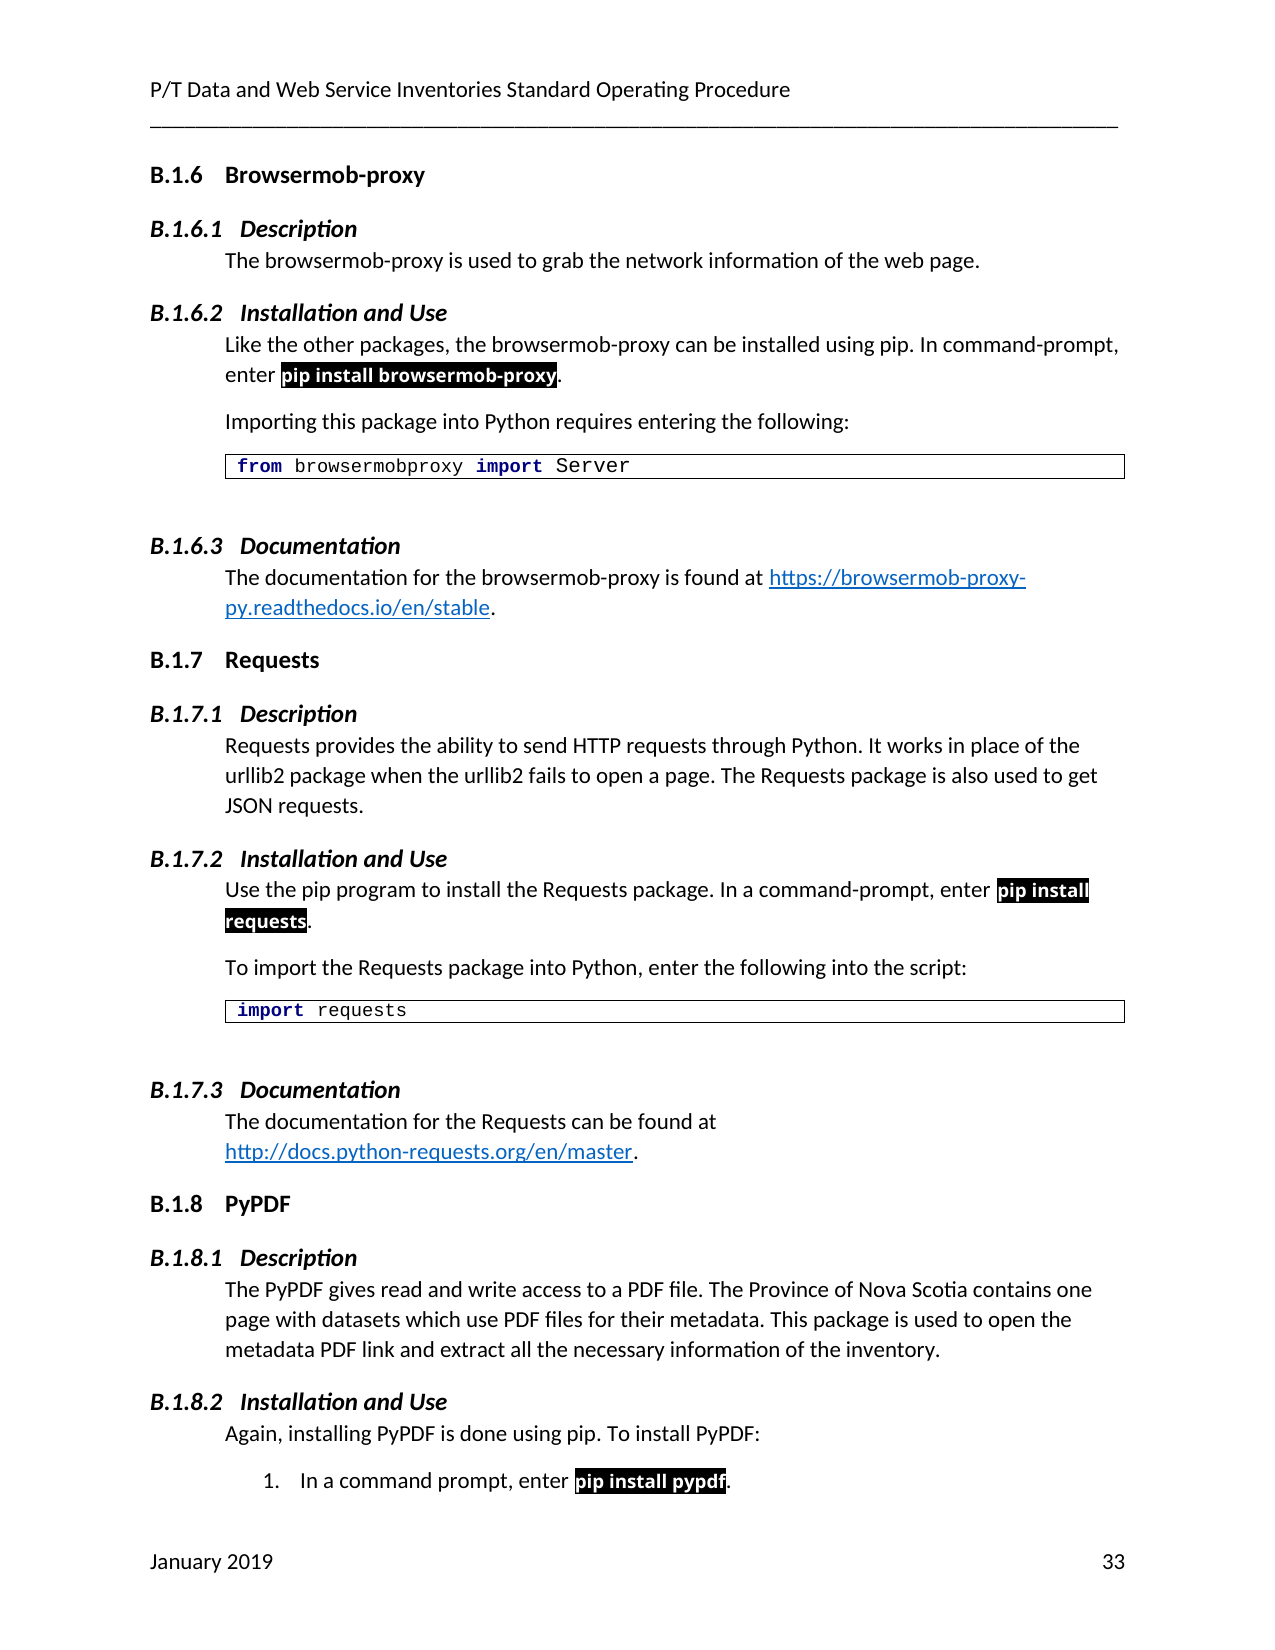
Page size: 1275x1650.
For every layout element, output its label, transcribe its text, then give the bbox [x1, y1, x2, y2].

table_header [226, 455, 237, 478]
text To import the Requests package into Python, enter the following into the script: [225, 953, 1125, 981]
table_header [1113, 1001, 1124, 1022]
subtitle Documentation [150, 530, 1125, 561]
subtitle Requests [150, 644, 1125, 675]
text Use the pip program to install the Requests package. In a command-prompt, enter pip install requests. [225, 876, 1125, 934]
subtitle Installation and Use [150, 1386, 1125, 1417]
text The PyPDF gives read and write access to a PDF file. The Province of Nova Scotia contains one page with datasets which use PDF files for their metadata. This package is used to open the metadata PDF link and extract all the necessary information of the inventory. [225, 1275, 1125, 1363]
subtitle Description [150, 1242, 1125, 1272]
text Like the other packages, the browsermob-proxy can be installed using pip. In command-prompt, enter pip install browsermob-proxy. [225, 330, 1125, 388]
text The documentation for the Requests can be found at http://docs.python-requests.org/en/master. [225, 1107, 1125, 1165]
subtitle Description [150, 698, 1125, 729]
subtitle Installation and Use [150, 843, 1125, 873]
text Requests provides the ability to send HTTP requests through Python. It works in place of the urllib2 package when the urllib2 fails to open a page. The Requests package is also used to get JSON requests. [225, 731, 1125, 820]
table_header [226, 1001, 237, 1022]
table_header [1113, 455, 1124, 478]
subtitle Browsermob-proxy [150, 159, 1125, 189]
subtitle PyPDF [150, 1188, 1125, 1219]
subtitle Description [150, 213, 1125, 243]
text The documentation for the browsermob-proxy is found at https://browsermob-proxy-py.readthedocs.io/en/stable. [225, 563, 1125, 622]
subtitle Documentation [150, 1074, 1125, 1104]
text Again, installing PyPDF is done using pip. To install PyPDF: [225, 1419, 1125, 1447]
list In a command prompt, enter pip install pypdf. [262, 1466, 1125, 1494]
text Importing this package into Python requires entering the following: [225, 407, 1125, 435]
subtitle Installation and Use [150, 297, 1125, 327]
text The browsermob-proxy is used to grab the network information of the web page. [225, 246, 1125, 274]
